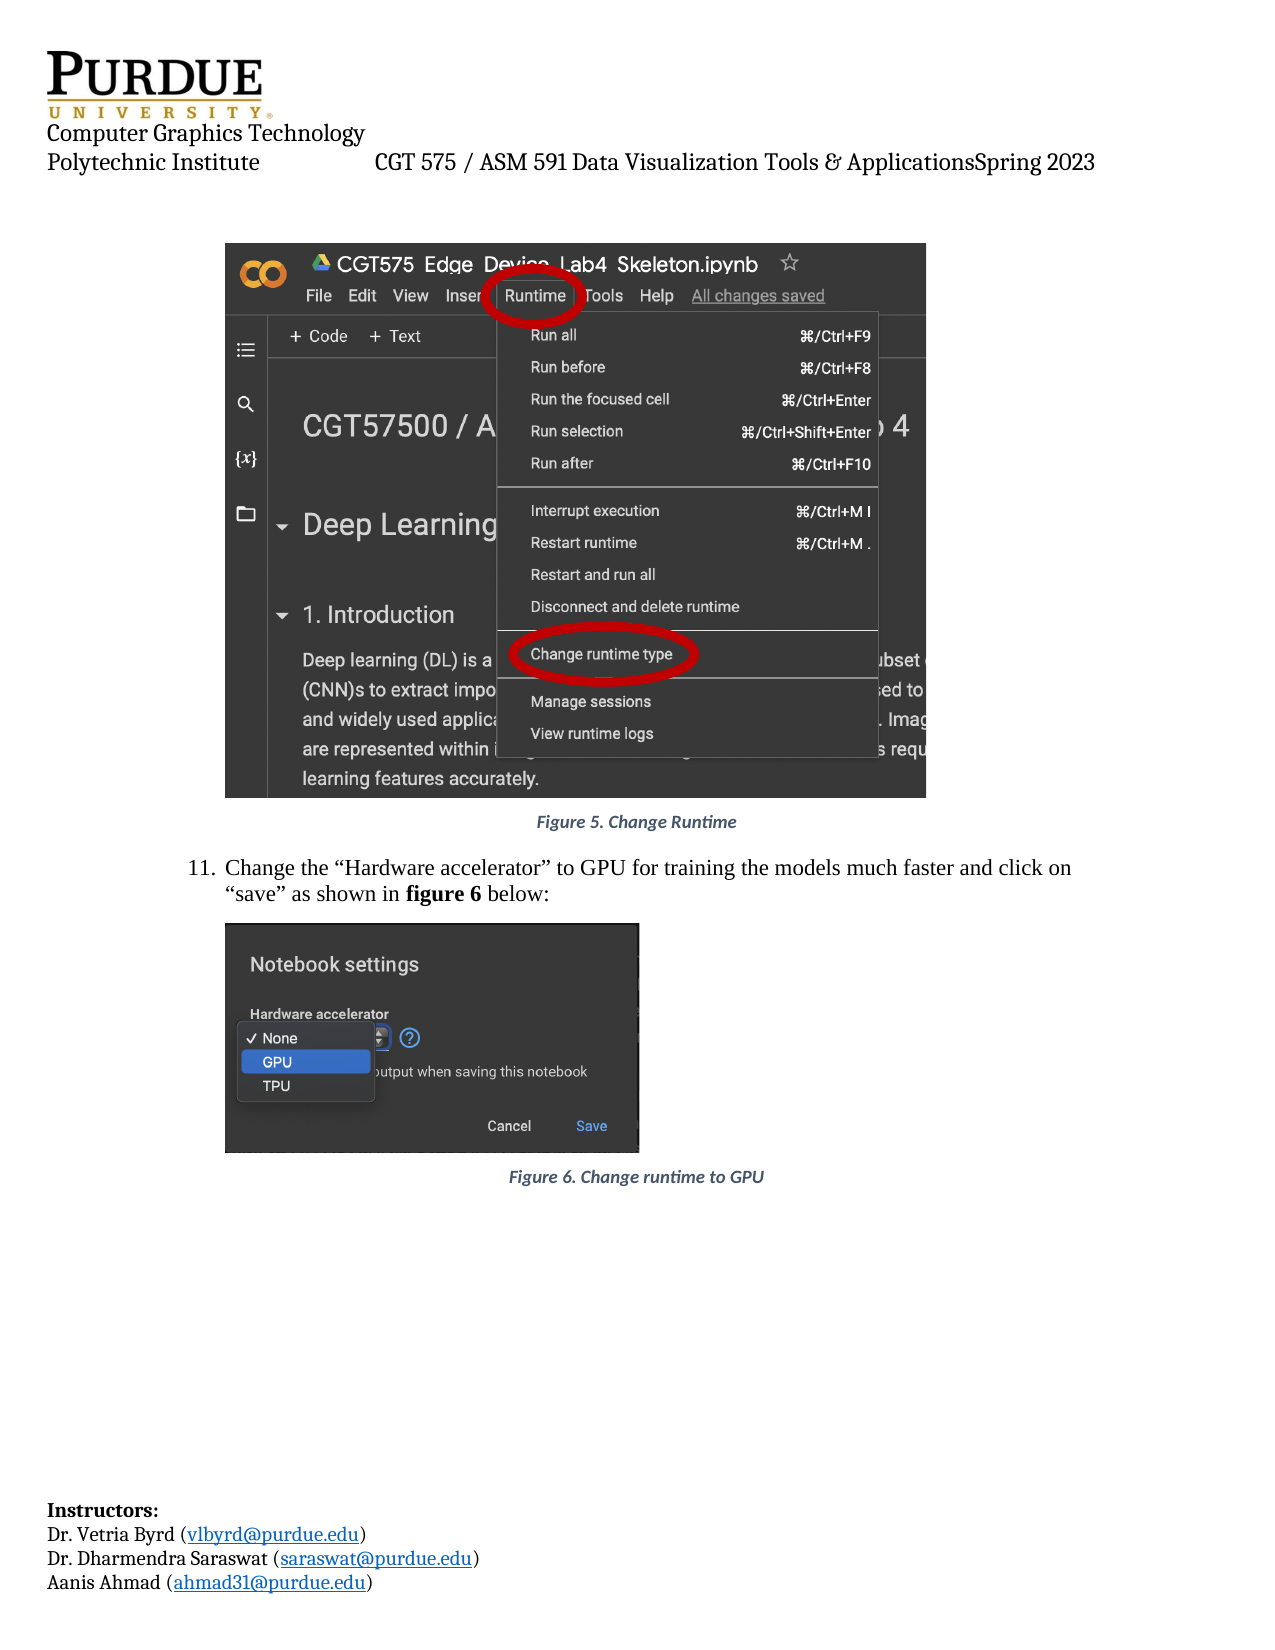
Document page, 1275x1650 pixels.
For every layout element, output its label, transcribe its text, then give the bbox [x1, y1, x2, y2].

list Change the “Hardware accelerator” to GPU for training the models much faster and click on “save” as shown in figure 6 below: [187, 854, 1125, 906]
text Figure 6. Change runtime to GPU [150, 1165, 1125, 1188]
picture [225, 923, 640, 1153]
picture [46, 50, 273, 119]
picture [225, 243, 927, 798]
text Figure 5. Change Runtime [150, 810, 1125, 833]
